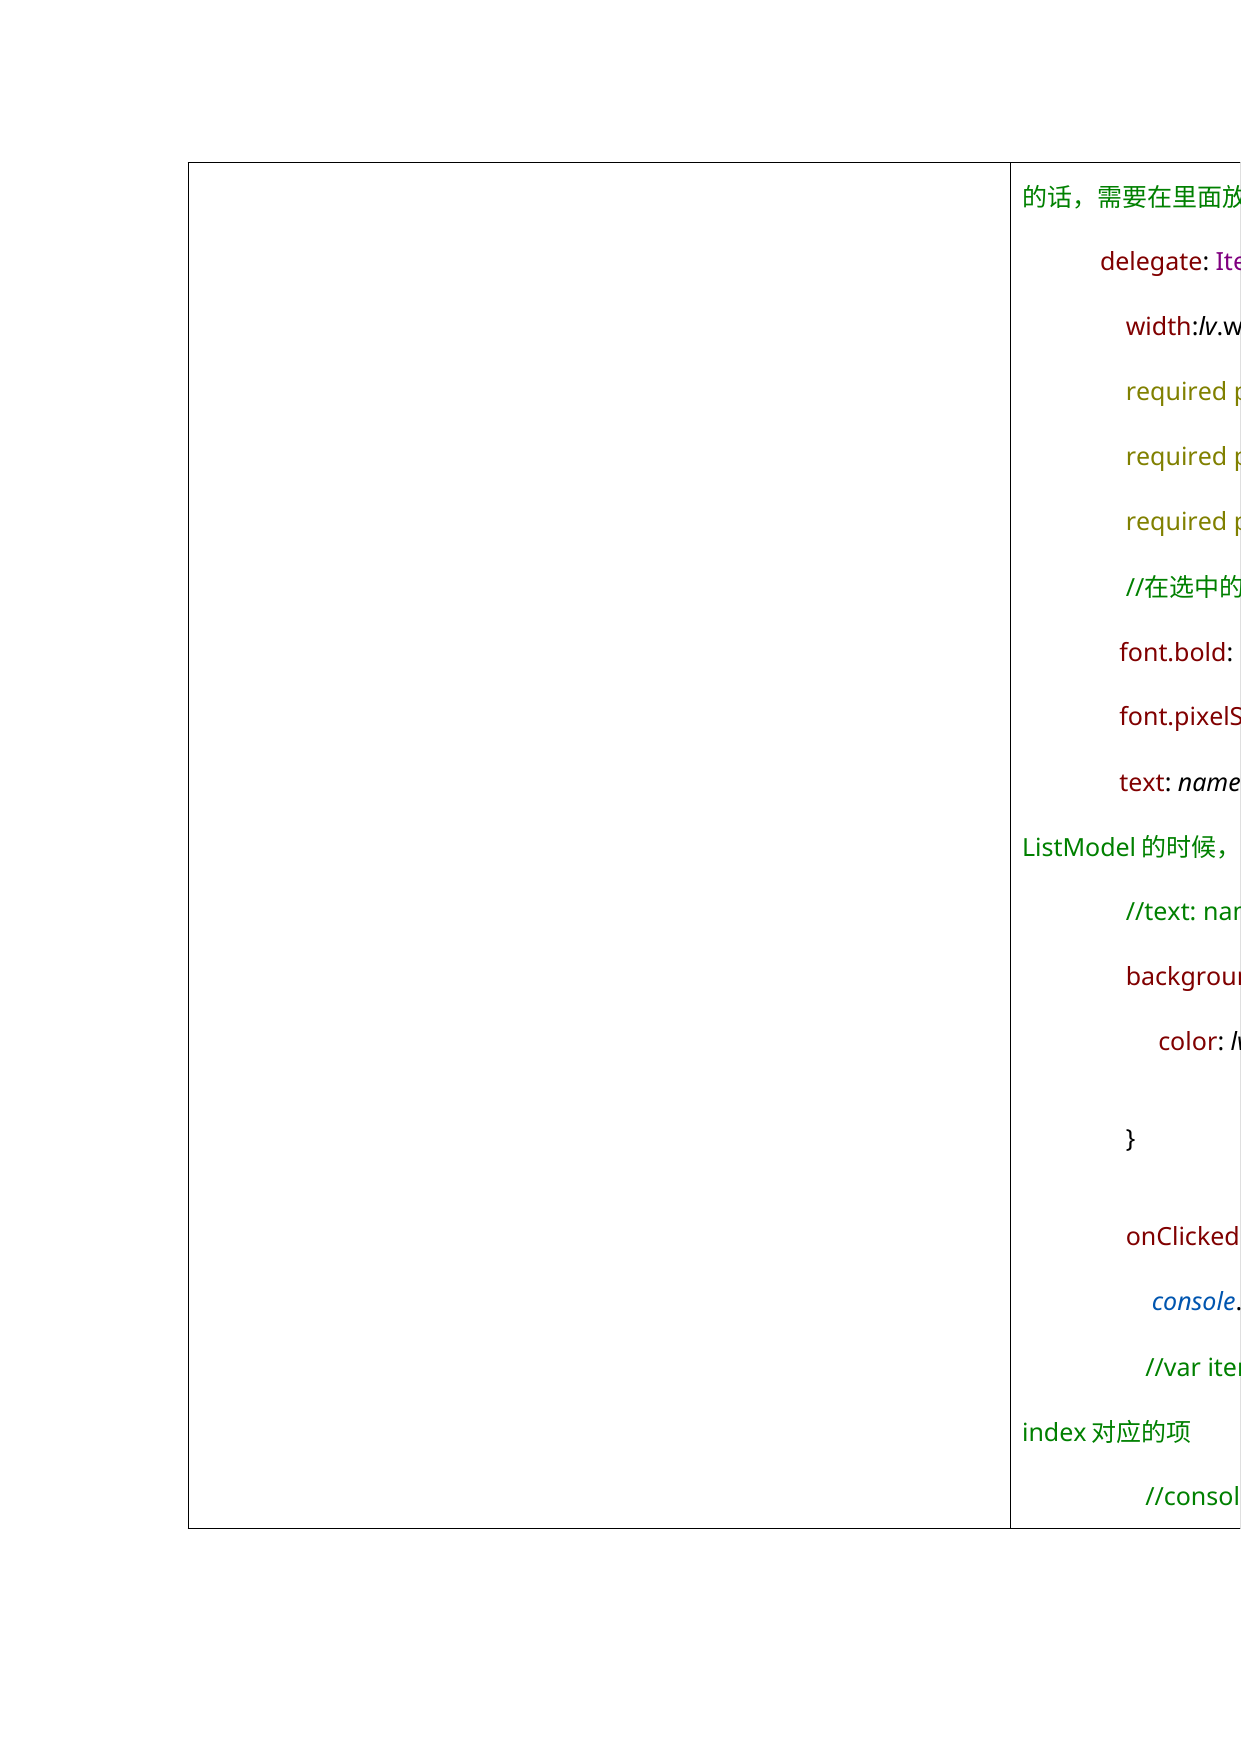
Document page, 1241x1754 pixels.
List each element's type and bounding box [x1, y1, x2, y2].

table_header [1011, 163, 1240, 1528]
table_header [189, 163, 1010, 1528]
